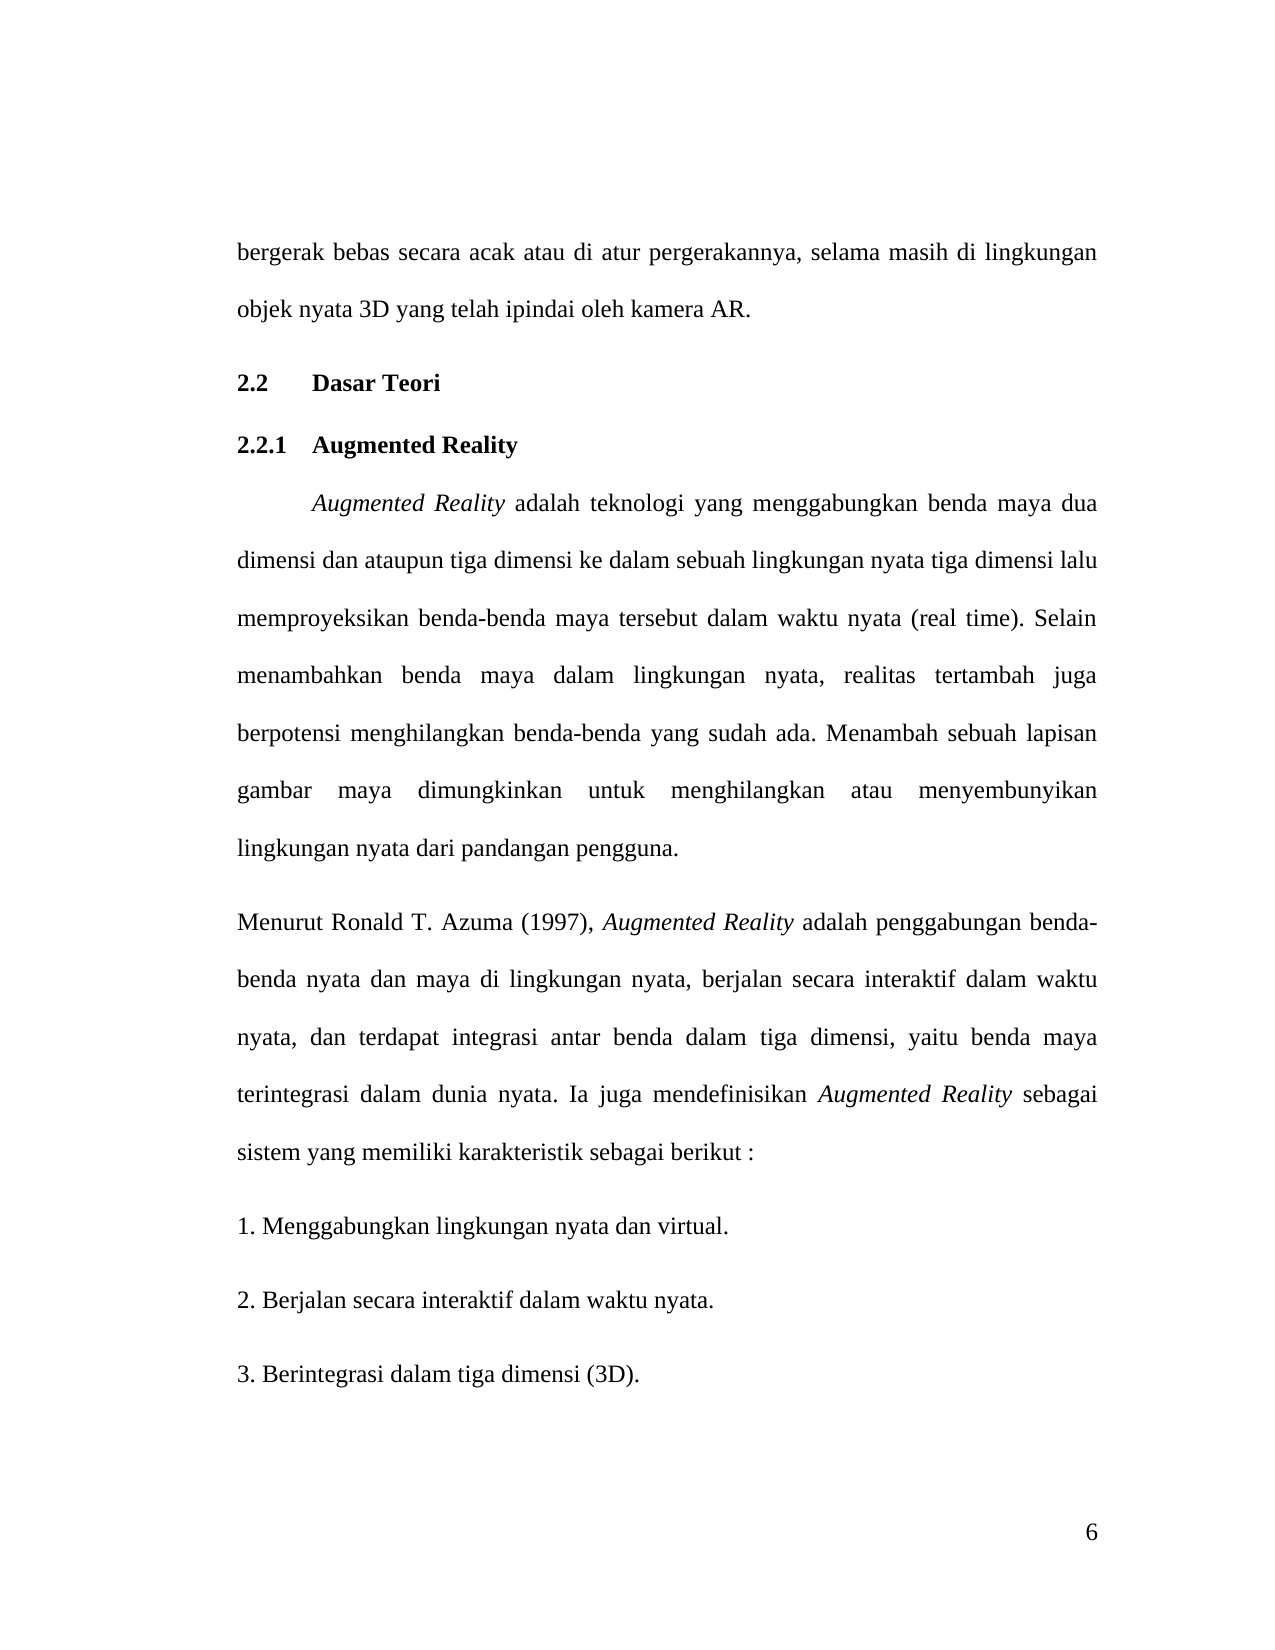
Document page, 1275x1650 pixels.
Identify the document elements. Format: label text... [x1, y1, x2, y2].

text Augmented Reality adalah teknologi yang menggabungkan benda maya dua dimensi dan ataupun tiga dimensi ke dalam sebuah lingkungan nyata tiga dimensi lalu memproyeksikan benda-benda maya tersebut dalam waktu nyata (real time). Selain menambahkan benda maya dalam lingkungan nyata, realitas tertambah juga berpotensi menghilangkan benda-benda yang sudah ada. Menambah sebuah lapisan gambar maya dimungkinkan untuk menghilangkan atau menyembunyikan lingkungan nyata dari pandangan pengguna. [237, 488, 1098, 861]
subtitle 2.2.1 Augmented Reality [237, 430, 1098, 459]
text 3. Berintegrasi dalam tiga dimensi (3D). [237, 1359, 1098, 1388]
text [237, 237, 1098, 323]
text Menurut Ronald T. Azuma (1997), Augmented Reality adalah penggabungan benda-benda nyata dan maya di lingkungan nyata, berjalan secara interaktif dalam waktu nyata, dan terdapat integrasi antar benda dalam tiga dimensi, yaitu benda maya terintegrasi dalam dunia nyata. Ia juga mendefinisikan Augmented Reality sebagai sistem yang memiliki karakteristik sebagai berikut : [237, 907, 1098, 1166]
subtitle 2.2 Dasar Teori [237, 368, 1098, 397]
text 2. Berjalan secara interaktif dalam waktu nyata. [237, 1285, 1098, 1314]
text 1. Menggabungkan lingkungan nyata dan virtual. [237, 1211, 1098, 1240]
